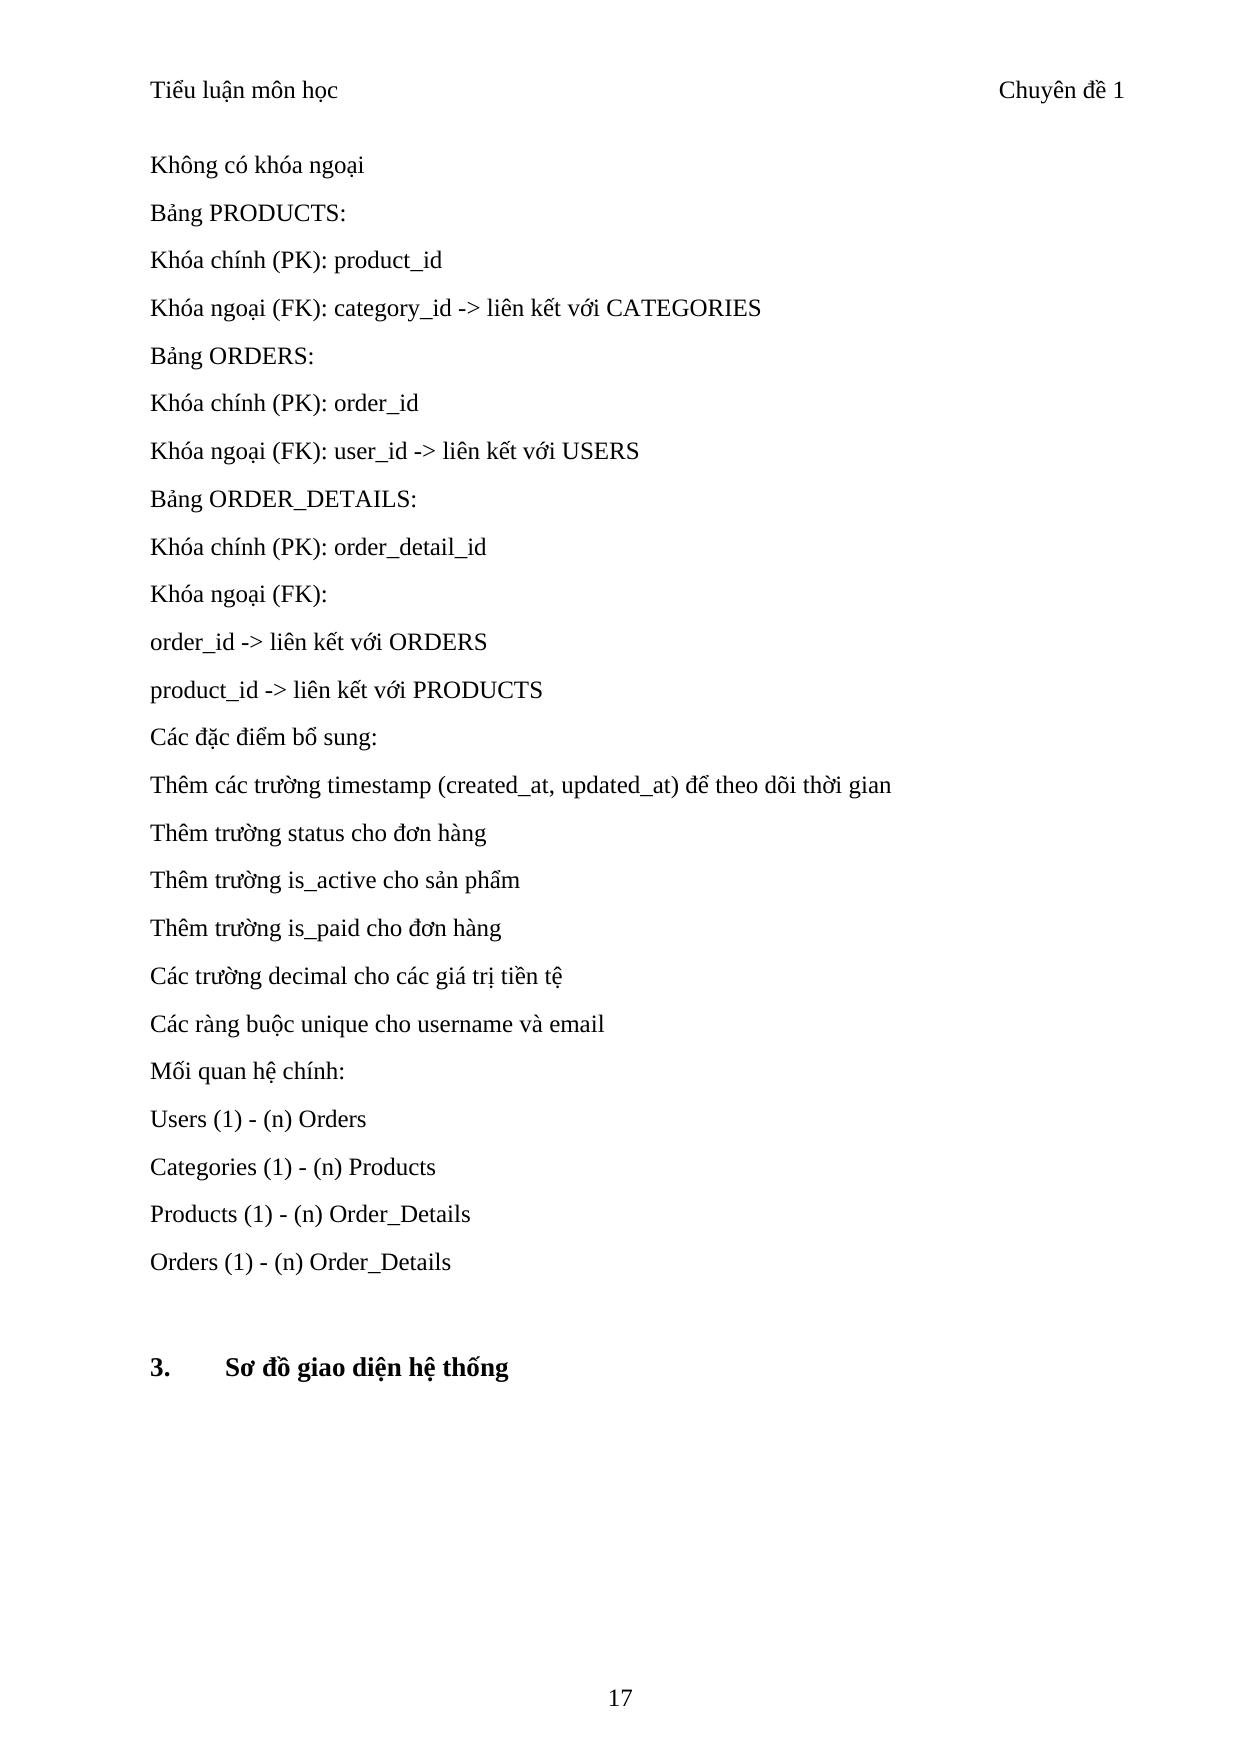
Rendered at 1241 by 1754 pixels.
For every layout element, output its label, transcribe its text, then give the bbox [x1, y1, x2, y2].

text Khóa chính (PK): product_id [150, 245, 1090, 274]
text Không có khóa ngoại [150, 150, 1090, 179]
text Khóa ngoại (FK): [150, 579, 1090, 608]
text Các trường decimal cho các giá trị tiền tệ [150, 961, 1090, 990]
subtitle 3. Sơ đồ giao diện hệ thống [150, 1351, 1090, 1382]
text Khóa ngoại (FK): user_id -> liên kết với USERS [150, 436, 1090, 465]
text Thêm trường is_active cho sản phẩm [150, 866, 1090, 894]
text Bảng ORDER_DETAILS: [150, 484, 1090, 513]
text Orders (1) - (n) Order_Details [150, 1247, 1090, 1276]
text Products (1) - (n) Order_Details [150, 1199, 1090, 1228]
text Các đặc điểm bổ sung: [150, 722, 1090, 751]
text Khóa ngoại (FK): category_id -> liên kết với CATEGORIES [150, 293, 1090, 322]
text Khóa chính (PK): order_id [150, 388, 1090, 417]
text Bảng ORDERS: [150, 341, 1090, 369]
text product_id -> liên kết với PRODUCTS [150, 675, 1090, 703]
text Categories (1) - (n) Products [150, 1152, 1090, 1181]
text Các ràng buộc unique cho username và email [150, 1009, 1090, 1037]
text Bảng PRODUCTS: [150, 198, 1090, 226]
text Thêm trường is_paid cho đơn hàng [150, 913, 1090, 942]
text Mối quan hệ chính: [150, 1056, 1090, 1085]
text Thêm các trường timestamp (created_at, updated_at) để theo dõi thời gian [150, 770, 1090, 799]
text Khóa chính (PK): order_detail_id [150, 532, 1090, 560]
text order_id -> liên kết với ORDERS [150, 627, 1090, 656]
text Users (1) - (n) Orders [150, 1104, 1090, 1133]
text Thêm trường status cho đơn hàng [150, 818, 1090, 847]
